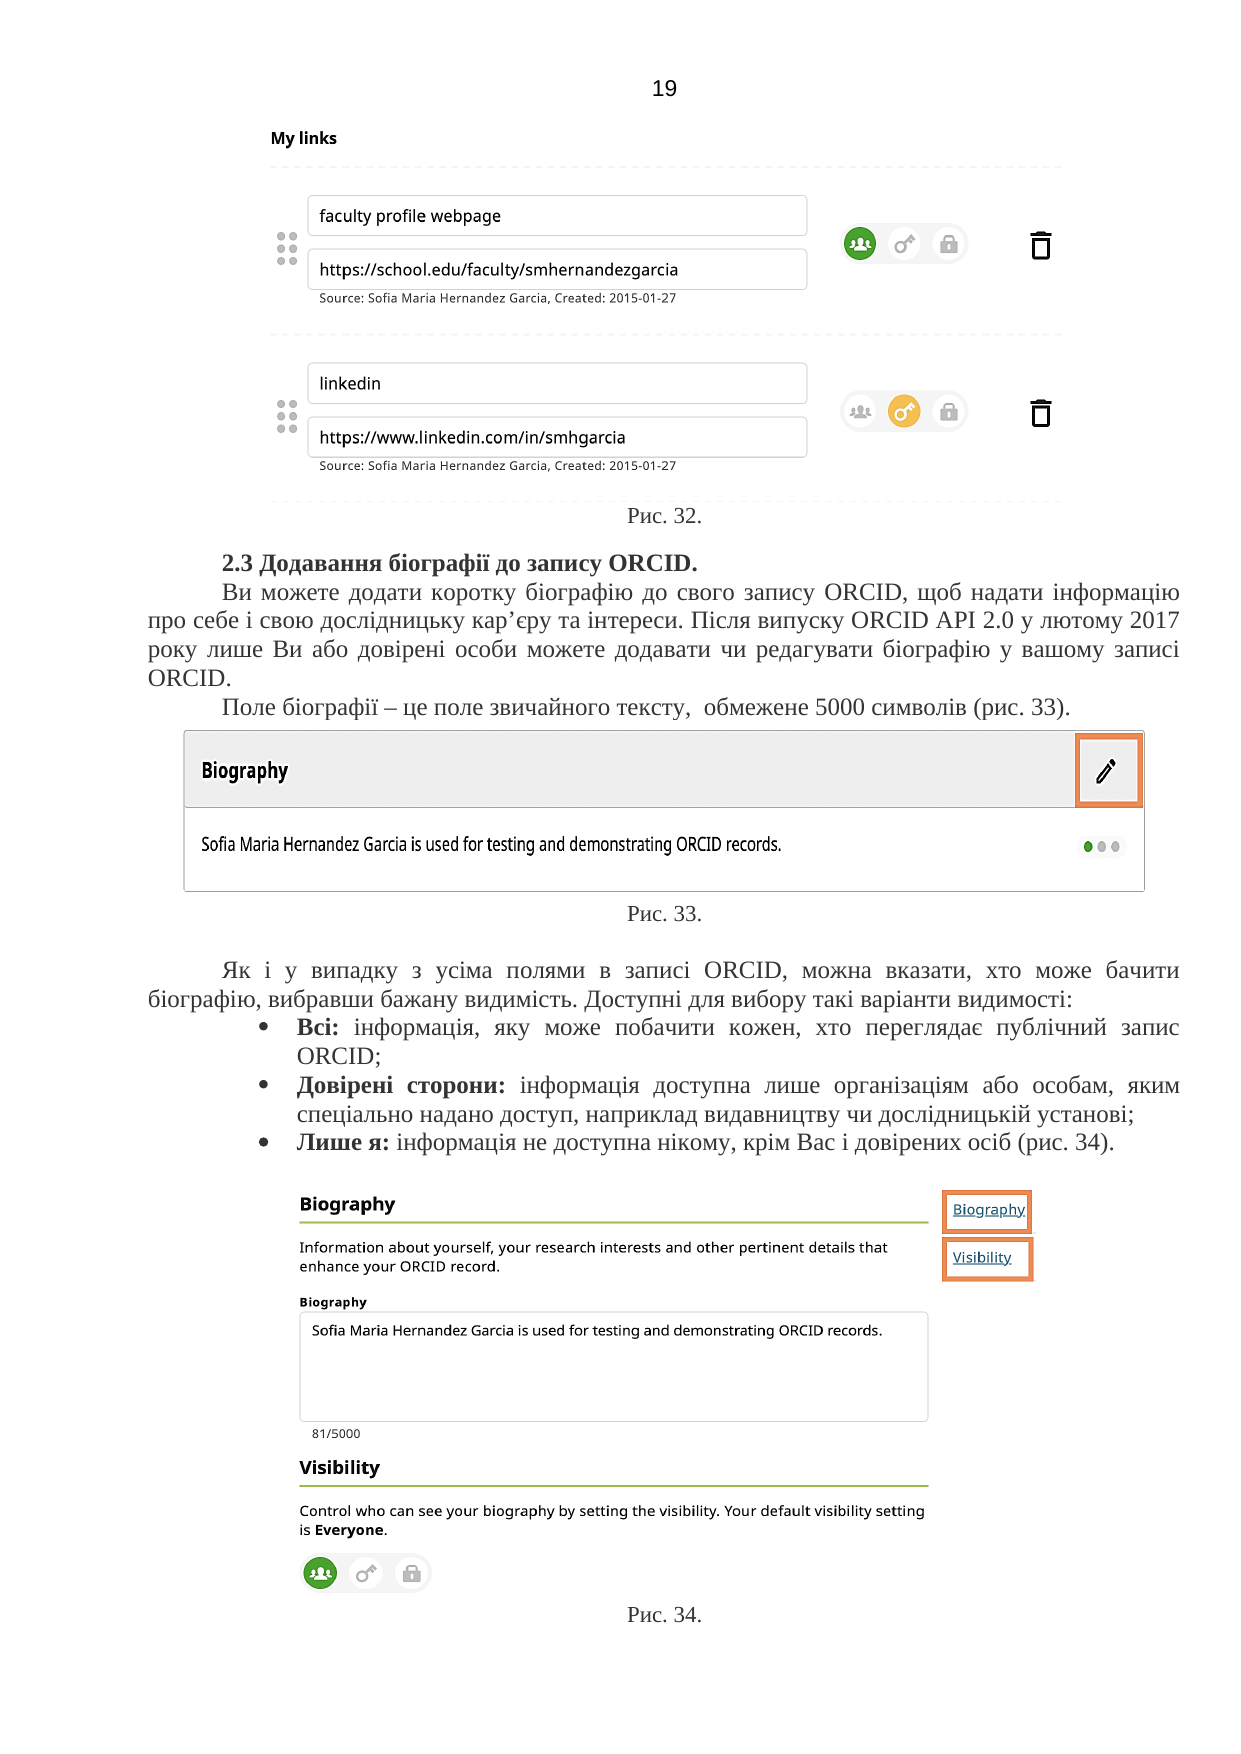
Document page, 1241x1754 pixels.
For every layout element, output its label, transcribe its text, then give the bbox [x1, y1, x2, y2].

text Ви можете додати коротку біографію до свого запису ORCID, щоб надати інформацію про себе і свою дослідницьку кар’єру та інтереси. Після випуску ORCID API 2.0 у лютому 2017 року лише Ви або довірені особи можете додавати чи редагувати біографію у вашому записі ORCID. [148, 577, 1181, 692]
picture [293, 1184, 1036, 1602]
list Довірені сторони: інформація доступна лише організаціям або особам, яким спеціально надано доступ, наприклад видавництву чи дослідницькій установі; [259, 1070, 1181, 1127]
text Рис. 32. [148, 503, 1181, 529]
picture [263, 118, 1065, 502]
text Поле біографії – це поле звичайного тексту, обмежене 5000 символів (рис. 33). [148, 692, 1181, 721]
text 2.3 Додавання біографії до запису ORCID. [148, 548, 1181, 577]
text Рис. 34. [148, 1601, 1181, 1628]
picture [179, 720, 1150, 900]
text Як і у випадку з усіма полями в записі ORCID, можна вказати, хто може бачити біографію, вибравши бажану видимість. Доступні для вибору такі варіанти видимості: [148, 955, 1181, 1012]
list Всі: інформація, яку може побачити кожен, хто переглядає публічний запис ORCID; [259, 1012, 1181, 1070]
list Лише я: інформація не доступна нікому, крім Вас і довірених осіб (рис. 34). [259, 1127, 1181, 1156]
text Рис. 33. [148, 900, 1181, 926]
